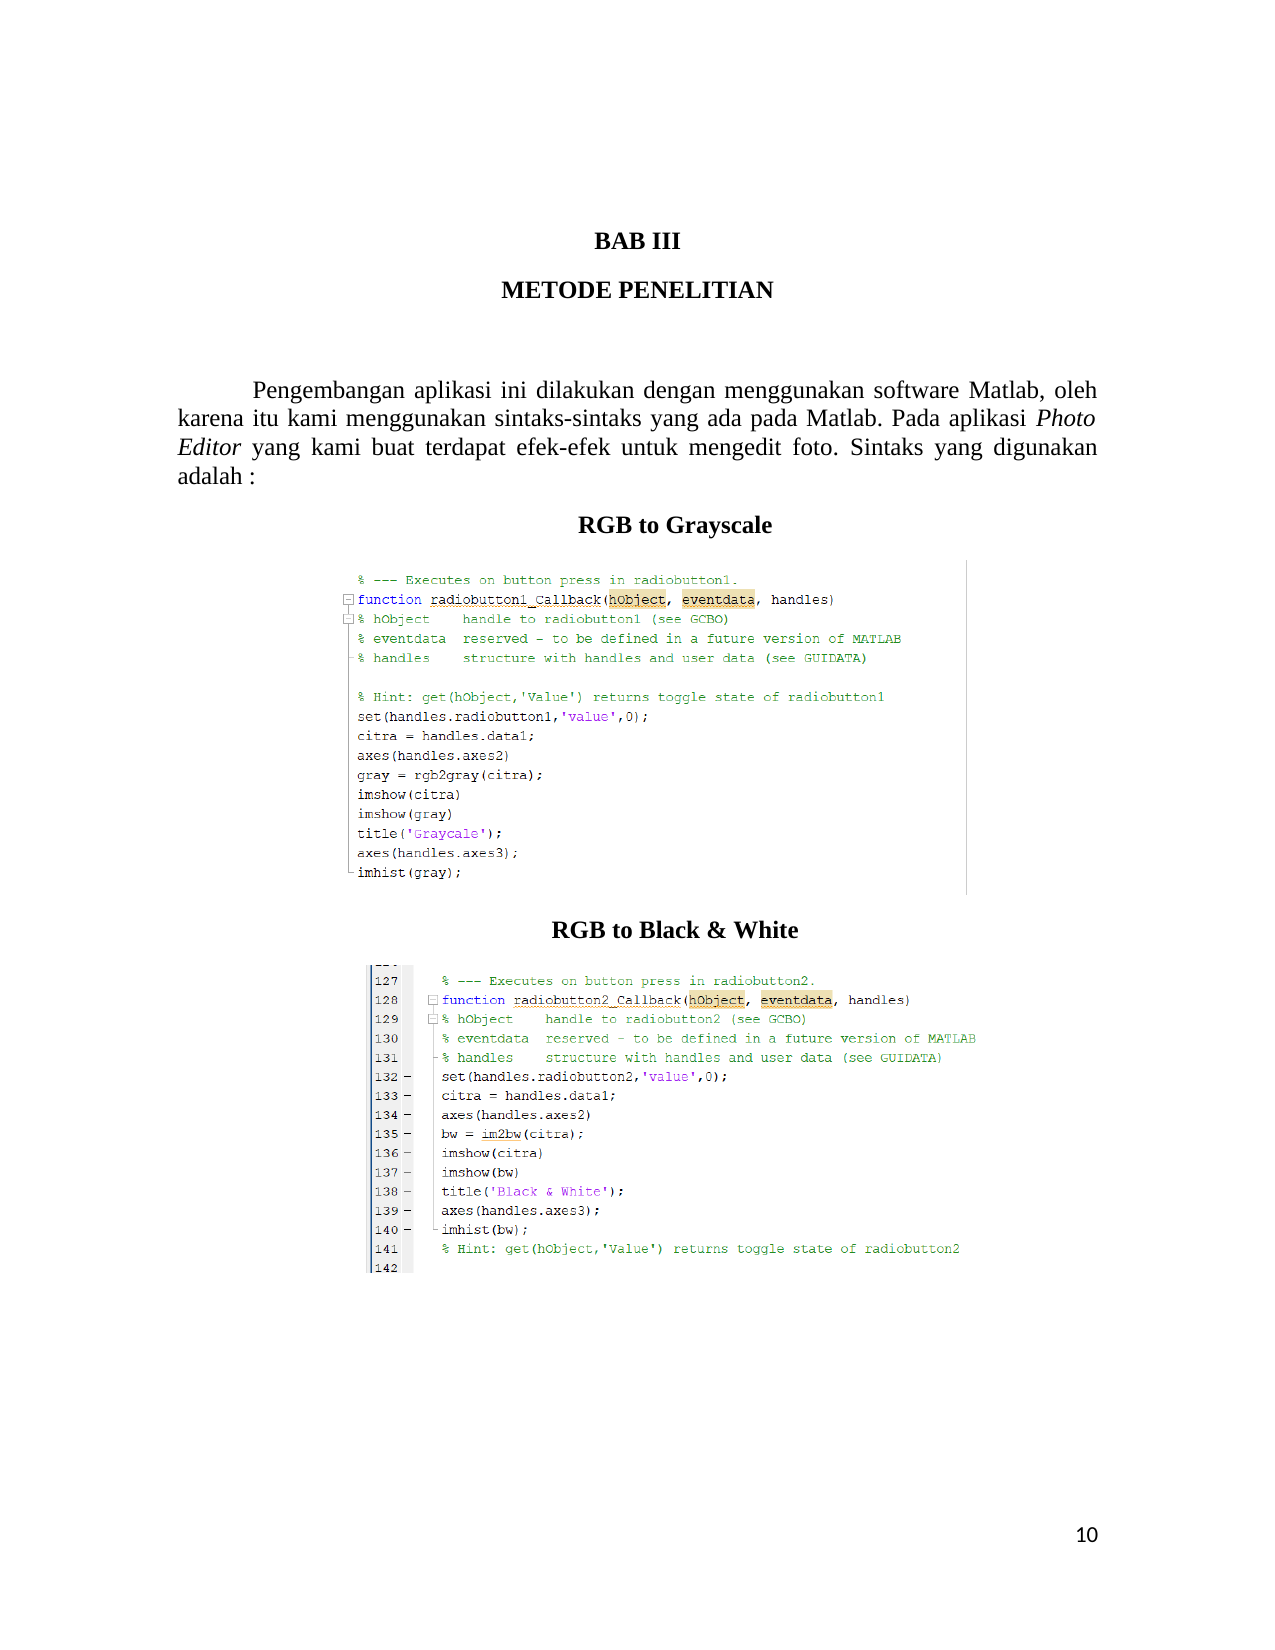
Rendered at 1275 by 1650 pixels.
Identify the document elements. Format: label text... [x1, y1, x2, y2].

text RGB to Grayscale [177, 511, 1098, 539]
text BAB III [177, 226, 1098, 255]
picture [333, 560, 1017, 895]
text METODE PENELITIAN [177, 276, 1098, 304]
text Pengembangan aplikasi ini dilakukan dengan menggunakan software Matlab, oleh karena itu kami menggunakan sintaks-sintaks yang ada pada Matlab. Pada aplikasi Photo Editor yang kami buat terdapat efek-efek untuk mengedit foto. Sintaks yang digunakan adalah : [177, 375, 1098, 490]
text RGB to Black & White [177, 916, 1098, 944]
picture [358, 965, 992, 1273]
